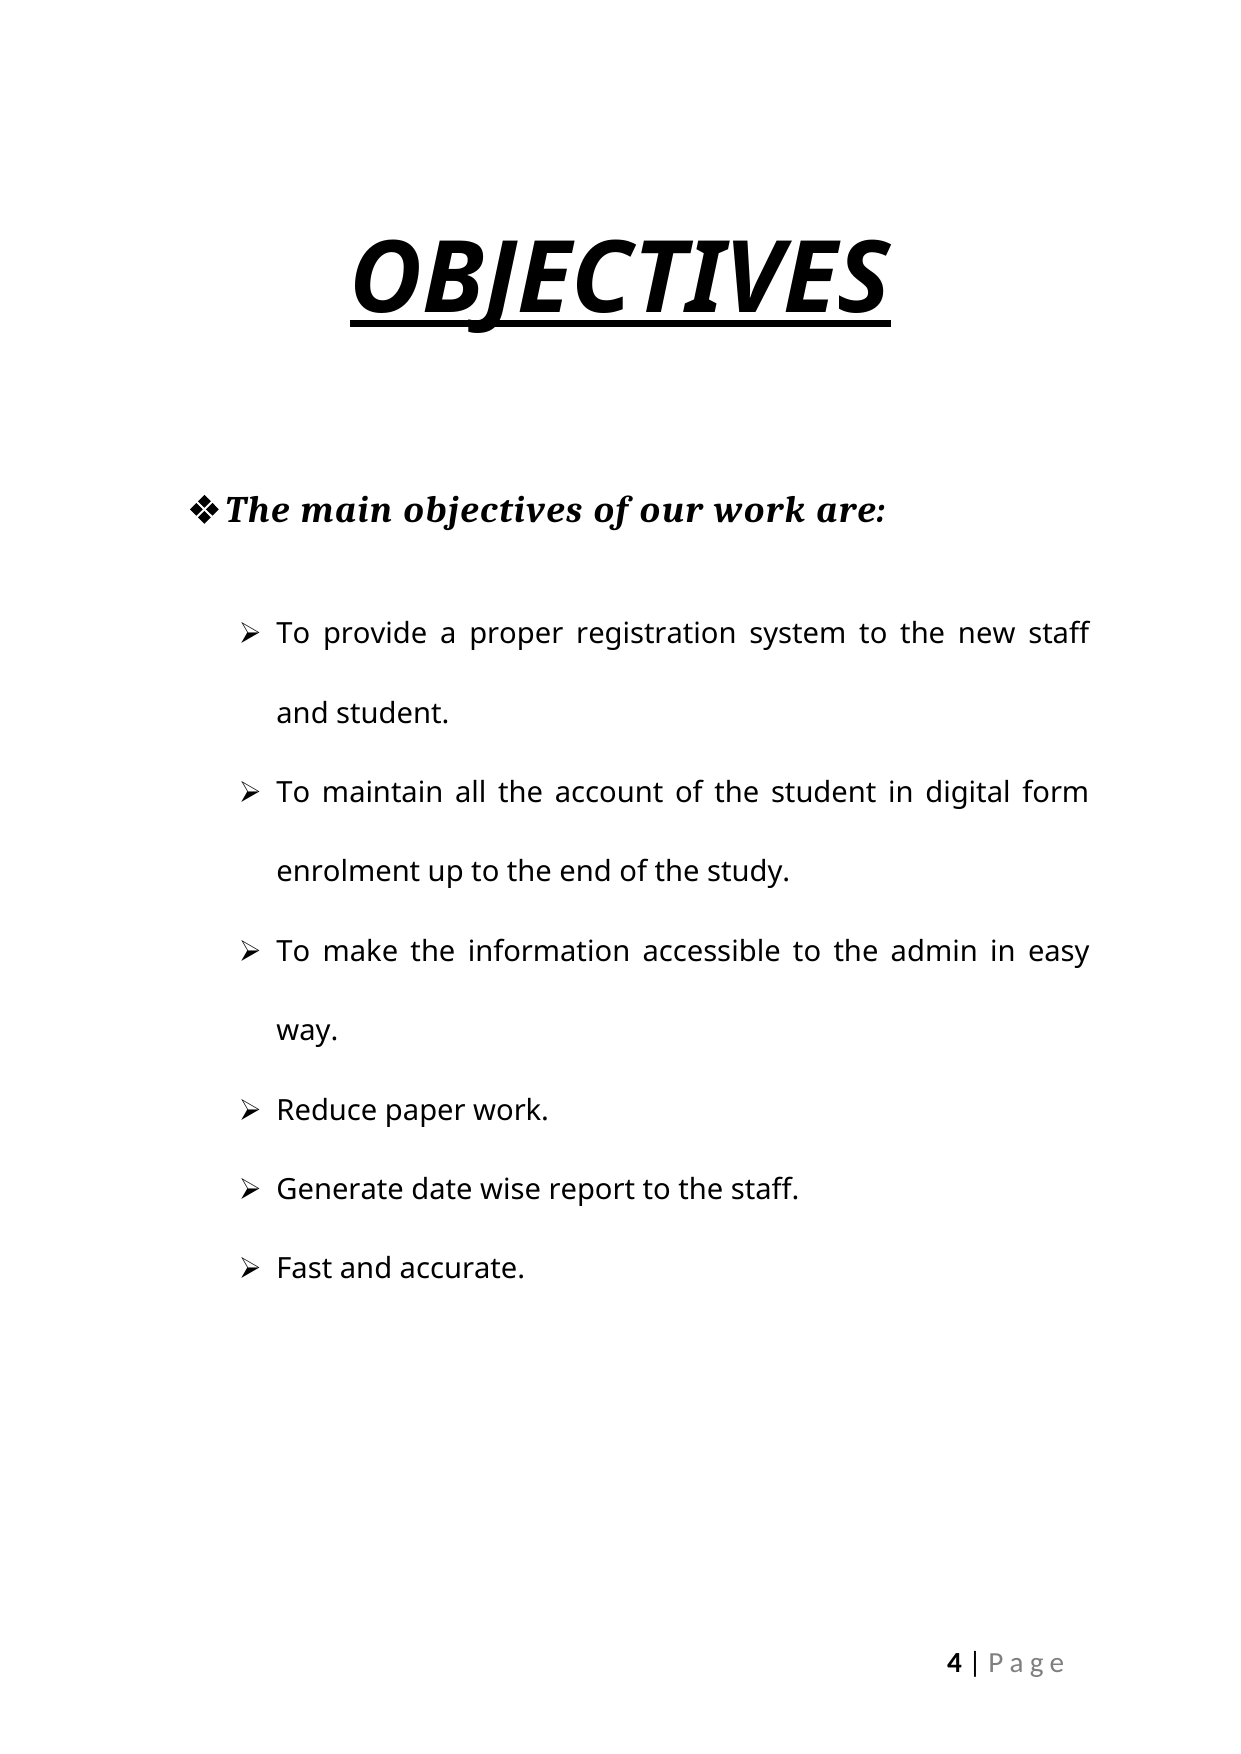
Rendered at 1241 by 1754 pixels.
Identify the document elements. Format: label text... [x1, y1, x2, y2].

list Generate date wise report to the staff. [239, 1168, 1090, 1208]
subtitle The main objectives of our work are: [187, 489, 1090, 532]
list To make the information accessible to the admin in easy way. [239, 930, 1090, 1049]
text OBJECTIVES [150, 206, 1090, 342]
list To maintain all the account of the student in digital form enrolment up to the end of the study. [239, 771, 1090, 890]
list Fast and accurate. [239, 1248, 1090, 1287]
list Reduce paper work. [239, 1089, 1090, 1128]
list To provide a proper registration system to the new staff and student. [239, 613, 1090, 732]
